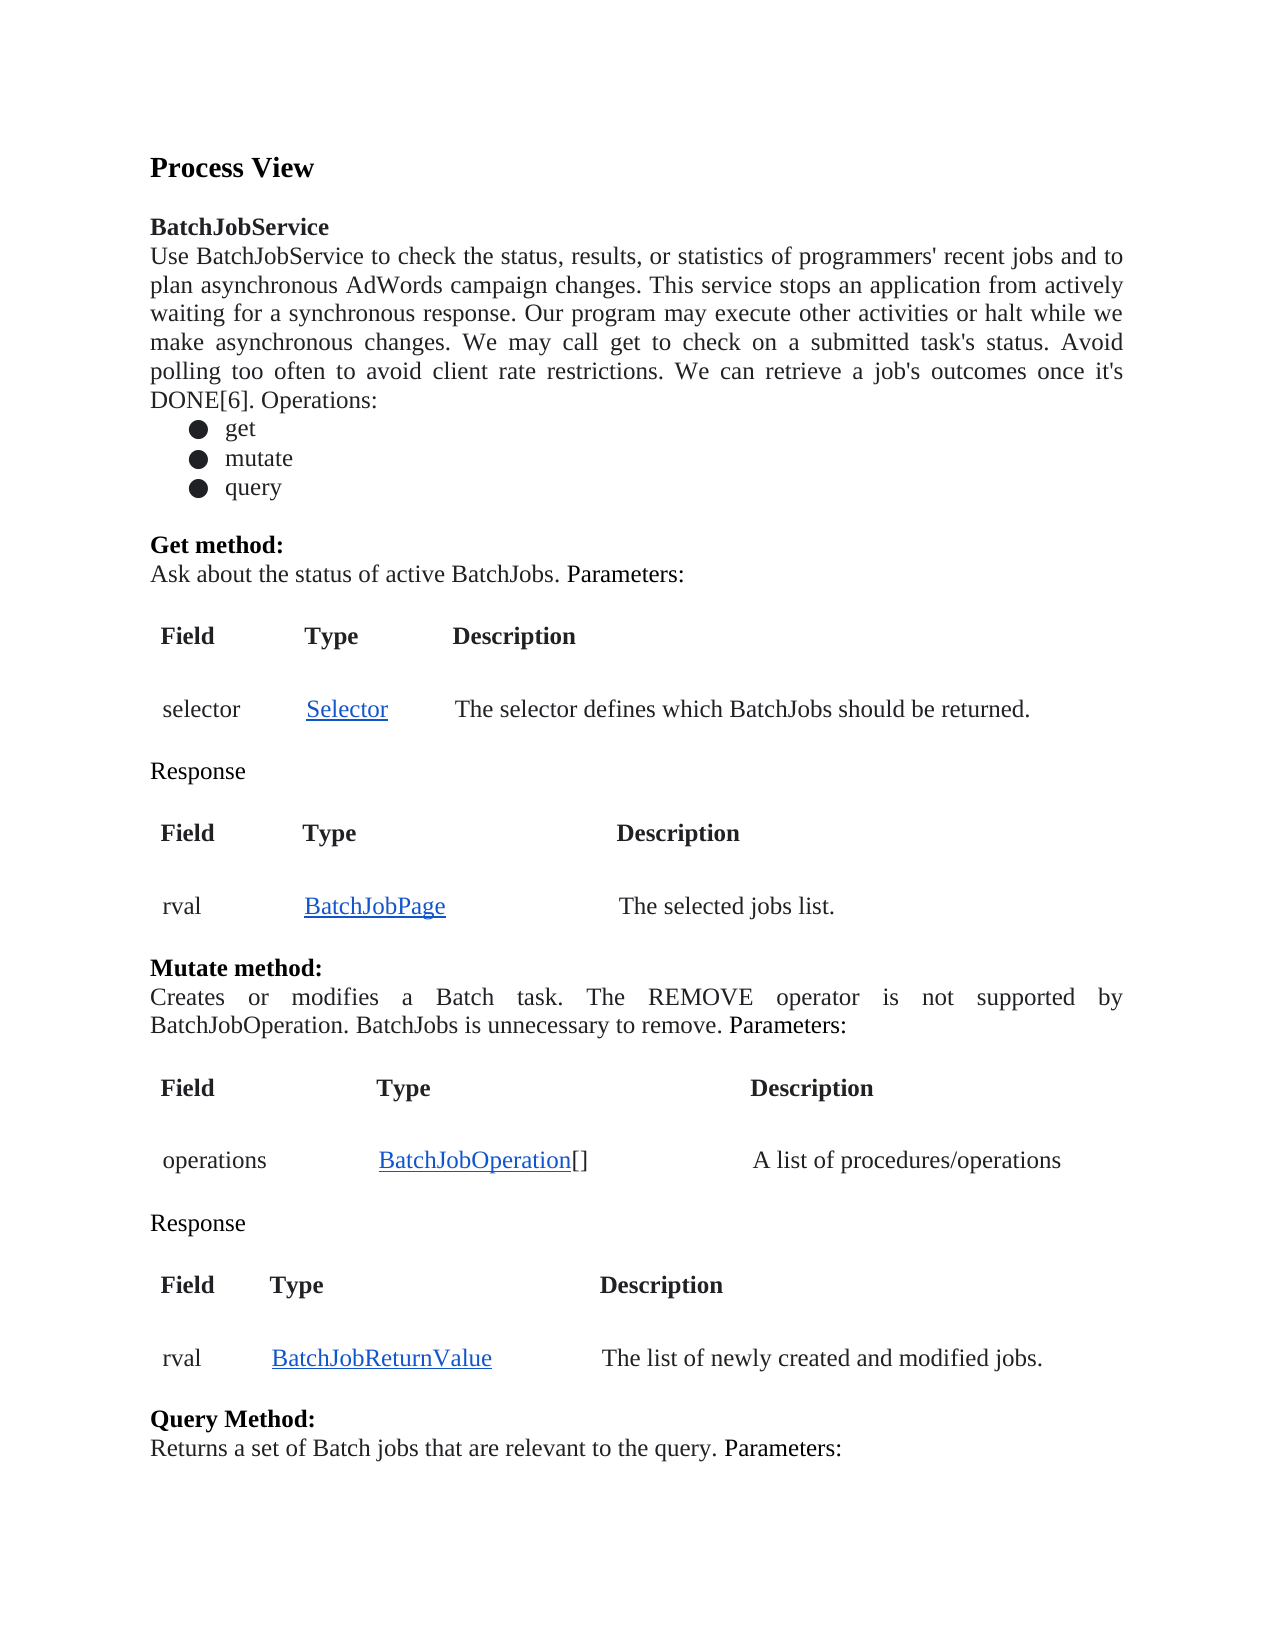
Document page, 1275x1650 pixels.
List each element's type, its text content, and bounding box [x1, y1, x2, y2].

text Returns a set of Batch jobs that are relevant to the query. Parameters: [150, 1433, 1125, 1462]
text Creates or modifies a Batch task. The REMOVE operator is not supported by BatchJobOperation. BatchJobs is unnecessary to remove. Parameters: [150, 982, 1125, 1039]
table_cell The selector defines which BatchJobs should be returned. [442, 684, 1090, 756]
table_header Description [589, 1236, 1090, 1332]
text BatchJobService [150, 212, 1125, 241]
list get [187, 413, 1100, 443]
text Get method: [150, 530, 1125, 559]
list mutate [187, 443, 1100, 472]
table_header Field [150, 588, 294, 684]
table_cell BatchJobOperation[] [366, 1135, 740, 1208]
text Process View [150, 150, 1125, 183]
table_cell The selected jobs list. [606, 881, 1090, 953]
table_header Field [150, 1039, 366, 1135]
table_cell selector [150, 684, 294, 756]
table_header Field [150, 1236, 259, 1332]
table_cell BatchJobReturnValue [259, 1332, 589, 1404]
table_header Type [292, 785, 606, 881]
table_header Type [259, 1236, 589, 1332]
table_cell rval [150, 881, 292, 953]
table_cell The list of newly created and modified jobs. [589, 1332, 1090, 1404]
table_header Description [606, 785, 1090, 881]
text Mutate method: [150, 953, 1125, 982]
table_cell A list of procedures/operations [740, 1135, 1090, 1208]
table_header Type [294, 588, 442, 684]
table_cell rval [150, 1332, 259, 1404]
text Ask about the status of active BatchJobs. Parameters: [150, 559, 1125, 588]
table_cell operations [150, 1135, 366, 1208]
text Query Method: [150, 1404, 1125, 1433]
table_header Description [740, 1039, 1090, 1135]
text Response [150, 1208, 1125, 1236]
table_cell BatchJobPage [292, 881, 606, 953]
table_header Description [442, 588, 1090, 684]
text Response [150, 756, 1125, 785]
list query [187, 472, 1100, 502]
text Use BatchJobService to check the status, results, or statistics of programmers' recent jobs and to plan asynchronous AdWords campaign changes. This service stops an application from actively waiting for a synchronous response. Our program may execute other activities or halt while we make asynchronous changes. We may call get to check on a submitted task's status. Avoid polling too often to avoid client rate restrictions. We can retrieve a job's outcomes once it's DONE[6]. Operations: [150, 241, 1125, 413]
table_cell Selector [294, 684, 442, 756]
table_header Type [366, 1039, 740, 1135]
table_header Field [150, 785, 292, 881]
